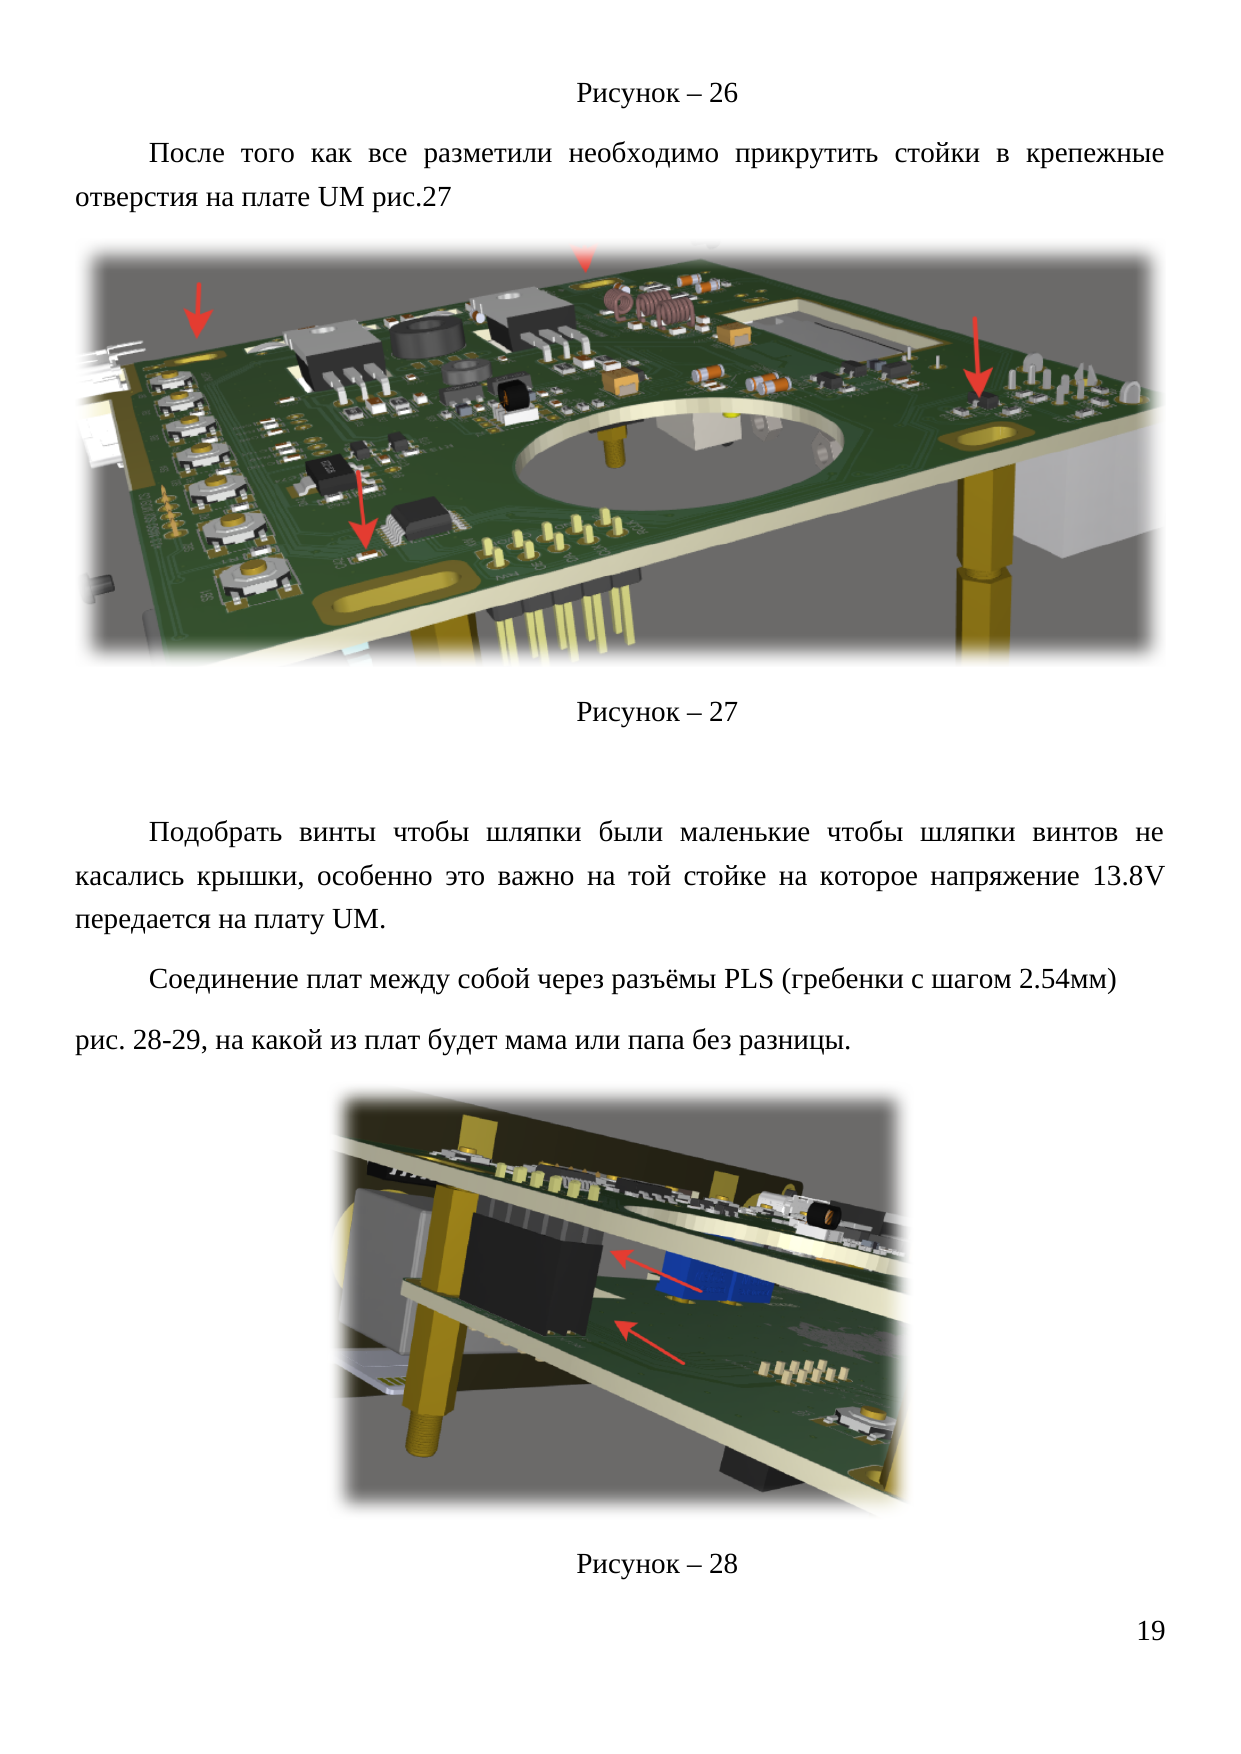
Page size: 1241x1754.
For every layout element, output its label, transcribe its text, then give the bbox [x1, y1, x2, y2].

text Соединение плат между собой через разъёмы PLS (гребенки с шагом 2.54мм) [75, 962, 1165, 995]
text рис. 28-29, на какой из плат будет мама или папа без разницы. [75, 1022, 1165, 1055]
text Рисунок – 26 [75, 75, 1165, 108]
text Рисунок – 28 [75, 1546, 1165, 1580]
text После того как все разметили необходимо прикрутить стойки в крепежные отверстия на плате UM рис.27 [75, 135, 1165, 212]
picture [104, 267, 1139, 640]
picture [356, 1110, 886, 1491]
text Рисунок – 27 [75, 694, 1165, 727]
text Подобрать винты чтобы шляпки были маленькие чтобы шляпки винтов не касались крышки, особенно это важно на той стойке на которое напряжение 13.8V передается на плату UM. [75, 814, 1165, 935]
